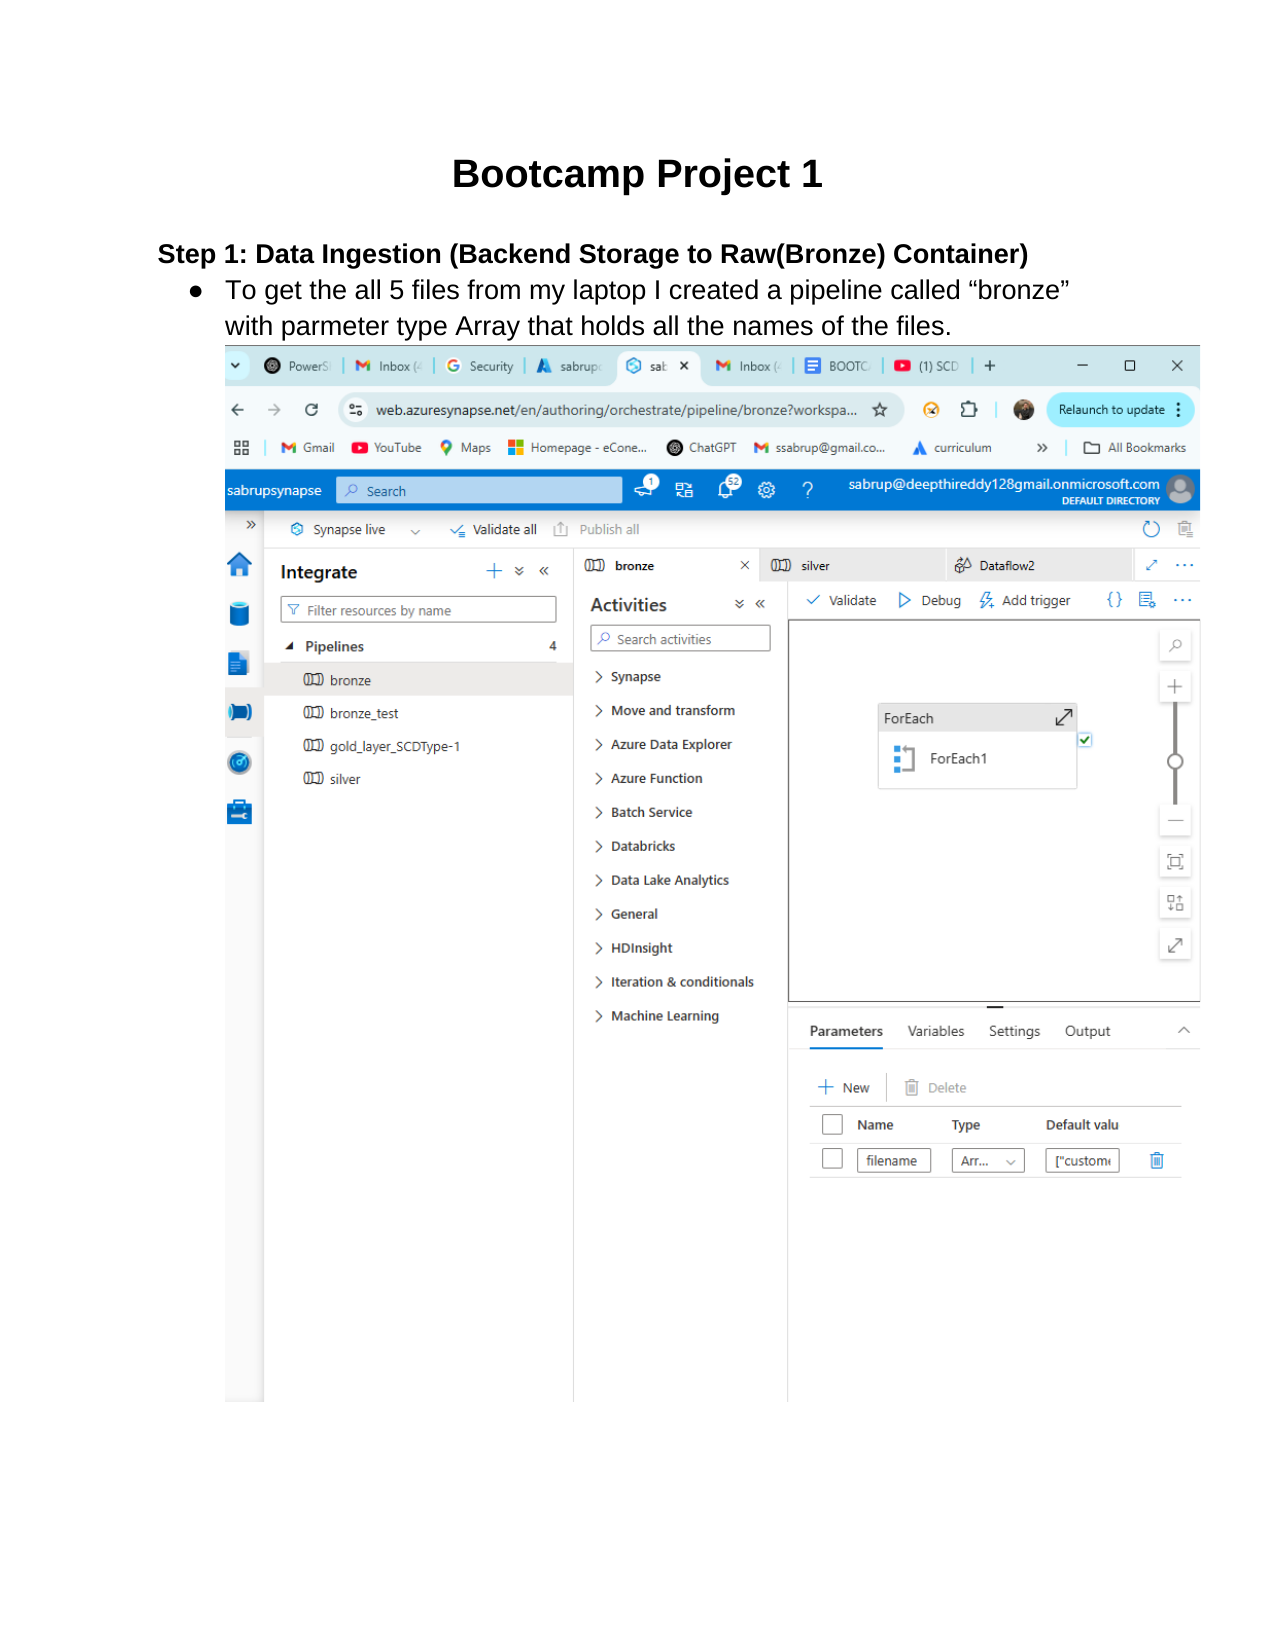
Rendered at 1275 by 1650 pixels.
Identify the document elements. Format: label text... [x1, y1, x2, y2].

picture [225, 345, 1200, 1402]
text Bootcamp Project 1 [150, 150, 1125, 196]
text Step 1: Data Ingestion (Backend Storage to Raw(Bronze) Container) [150, 238, 1125, 269]
